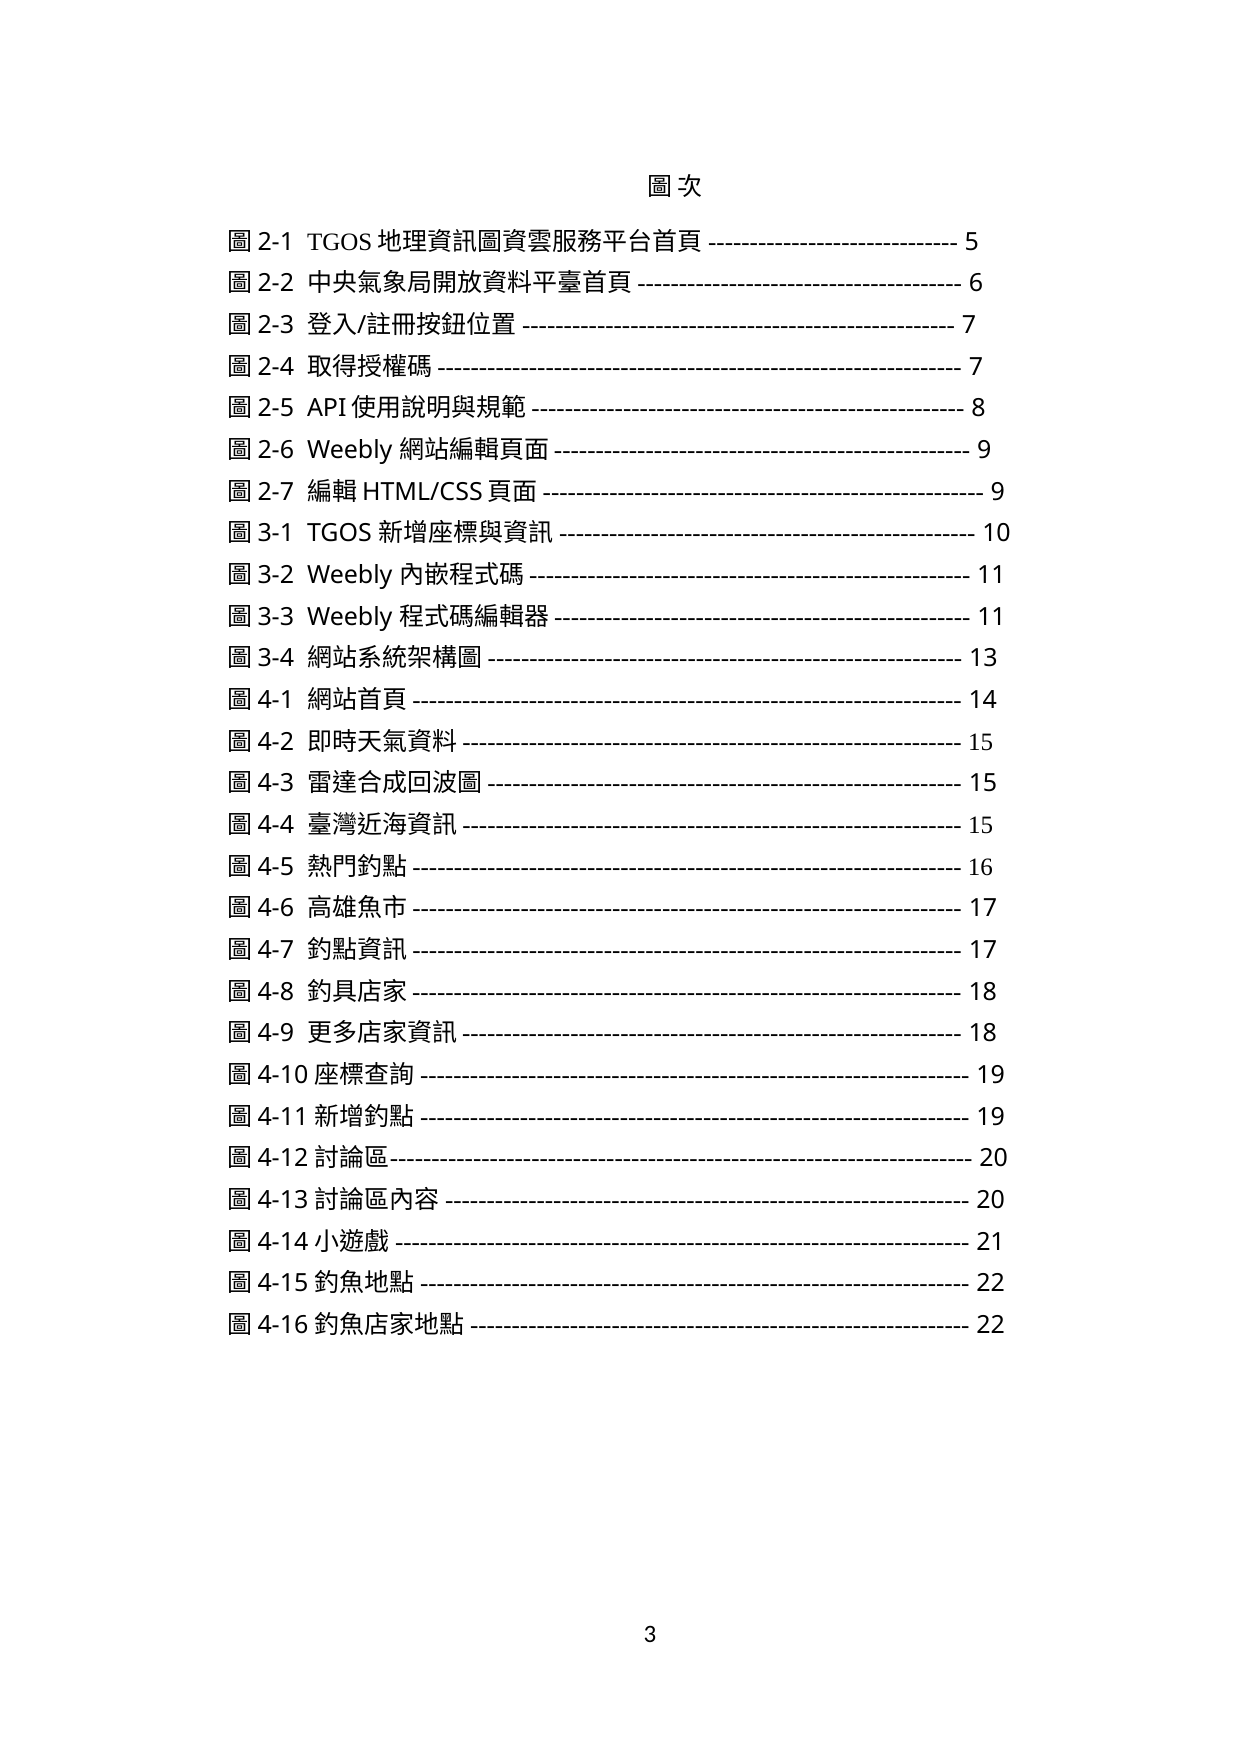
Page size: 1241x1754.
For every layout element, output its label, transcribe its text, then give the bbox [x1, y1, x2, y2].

text 圖4-9 更多店家資訊 ------------------------------------------------------------ 18 [227, 1013, 1122, 1049]
text 圖2-6 Weebly 網站編輯頁面 -------------------------------------------------- 9 [227, 429, 1122, 466]
text 圖4-15 釣魚地點 ------------------------------------------------------------------ 22 [227, 1263, 1122, 1299]
text 圖4-5 熱門釣點 ------------------------------------------------------------------ 16 [227, 846, 1122, 882]
text 圖4-16 釣魚店家地點 ------------------------------------------------------------ 22 [227, 1304, 1122, 1341]
text 圖4-1 網站首頁 ------------------------------------------------------------------ 14 [227, 679, 1122, 716]
text 圖2-3 登入/註冊按鈕位置 ---------------------------------------------------- 7 [227, 304, 1122, 341]
text 圖3-1 TGOS 新增座標與資訊 -------------------------------------------------- 10 [227, 513, 1122, 549]
text 圖4-7 釣點資訊 ------------------------------------------------------------------ 17 [227, 929, 1122, 966]
text 圖4-4 臺灣近海資訊 ------------------------------------------------------------ 15 [227, 804, 1122, 841]
text 圖3-4 網站系統架構圖 --------------------------------------------------------- 13 [227, 638, 1122, 674]
text 圖3-3 Weebly 程式碼編輯器 -------------------------------------------------- 11 [227, 596, 1122, 632]
text 圖2-7 編輯HTML/CSS頁面 ----------------------------------------------------- 9 [227, 471, 1122, 507]
text 圖4-12 討論區---------------------------------------------------------------------- 20 [227, 1138, 1122, 1174]
text 圖3-2 Weebly 內嵌程式碼 ----------------------------------------------------- 11 [227, 554, 1122, 591]
text 圖4-10 座標查詢 ------------------------------------------------------------------ 19 [227, 1054, 1122, 1091]
text 圖4-11 新增釣點 ------------------------------------------------------------------ 19 [227, 1096, 1122, 1132]
text 圖4-2 即時天氣資料 ------------------------------------------------------------ 15 [227, 721, 1122, 757]
text 圖4-13 討論區內容 --------------------------------------------------------------- 20 [227, 1179, 1122, 1216]
text 圖4-3 雷達合成回波圖 --------------------------------------------------------- 15 [227, 763, 1122, 799]
text 圖4-14 小遊戲 --------------------------------------------------------------------- 21 [227, 1221, 1122, 1257]
text 圖 次 [227, 167, 1122, 203]
text 圖4-8 釣具店家 ------------------------------------------------------------------ 18 [227, 971, 1122, 1007]
text 圖2-4 取得授權碼 --------------------------------------------------------------- 7 [227, 346, 1122, 382]
text 圖2-5 API使用說明與規範 ---------------------------------------------------- 8 [227, 388, 1122, 424]
text 圖2-2 中央氣象局開放資料平臺首頁 --------------------------------------- 6 [227, 263, 1122, 299]
text 圖2-1 TGOS地理資訊圖資雲服務平台首頁 ------------------------------ 5 [227, 221, 1122, 257]
text 圖4-6 高雄魚市 ------------------------------------------------------------------ 17 [227, 888, 1122, 924]
